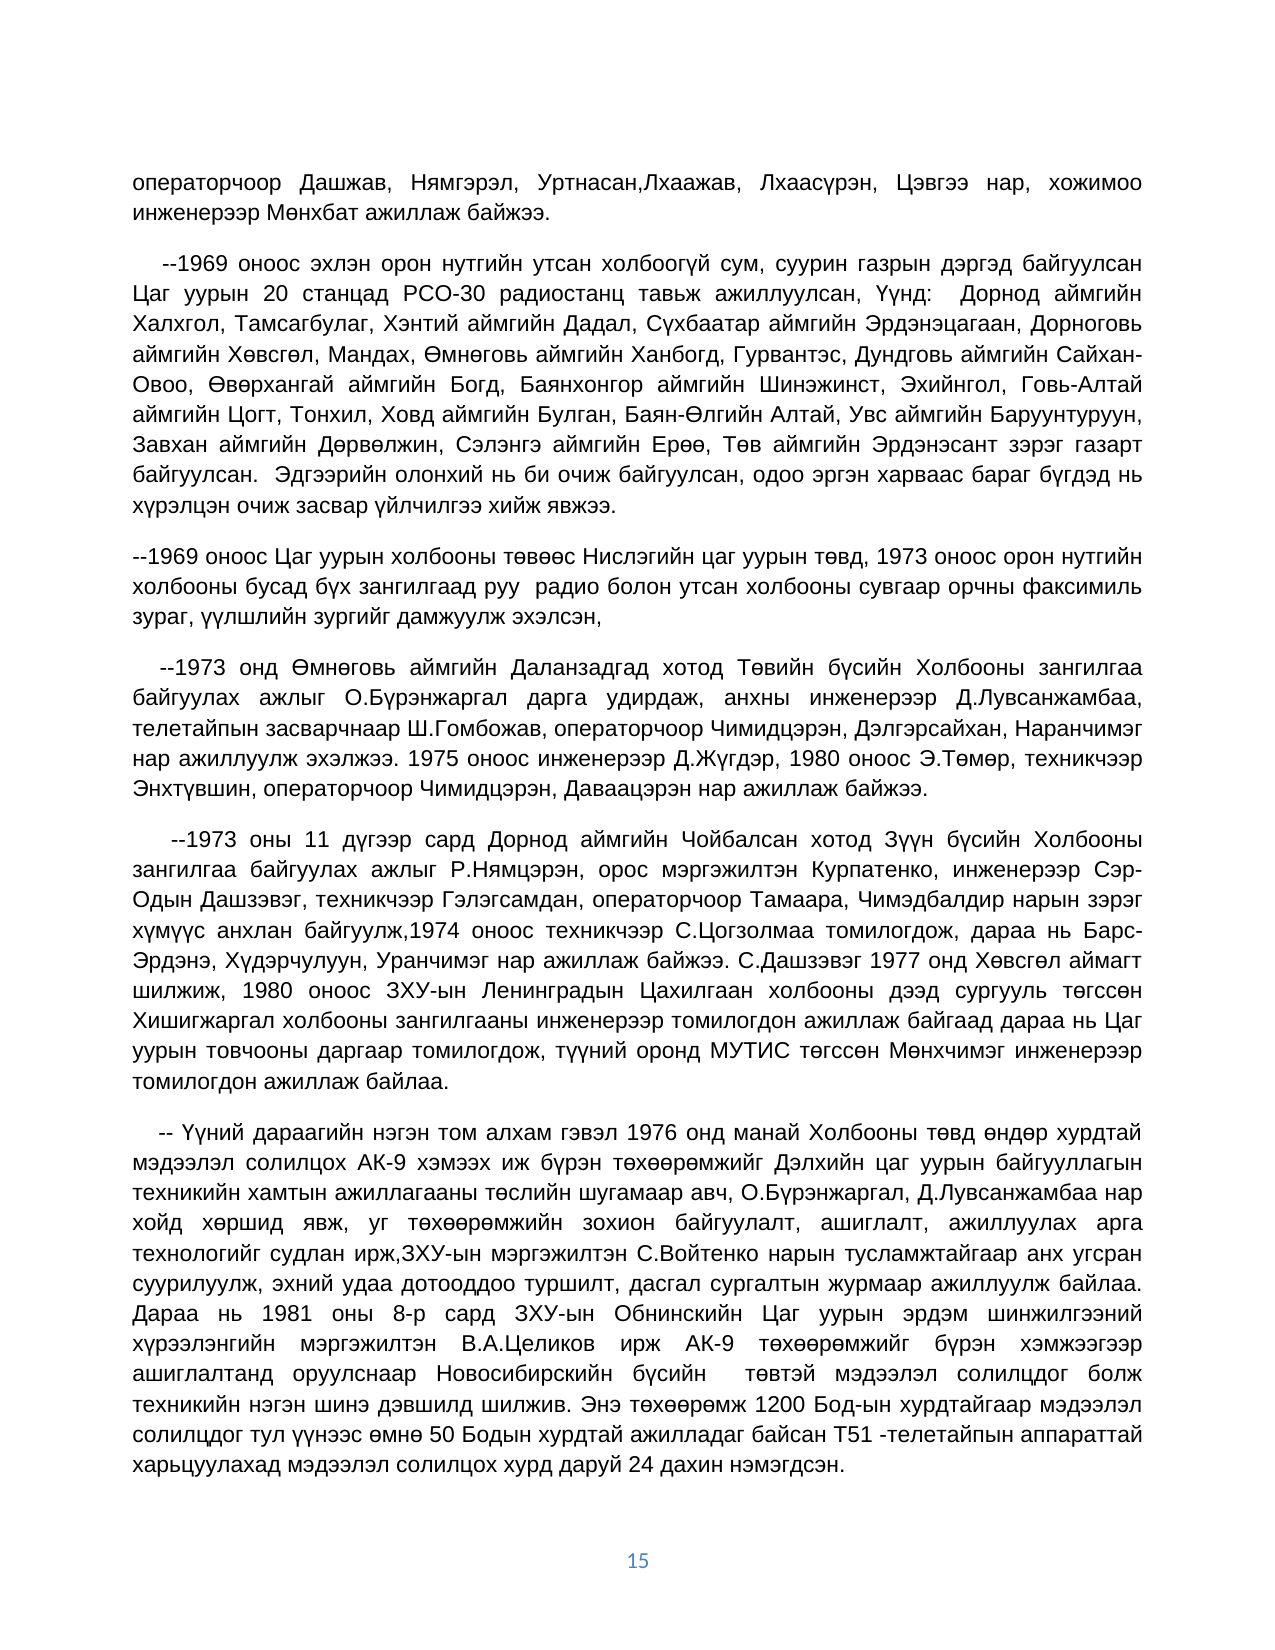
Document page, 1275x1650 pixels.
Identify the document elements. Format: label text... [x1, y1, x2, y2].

text --1969 оноос Цаг уурын холбооны төвөөс Нислэгийн цаг уурын төвд, 1973 оноос орон нутгийн холбооны бусад бүх зангилгаад руу радио болон утсан холбооны сувгаар орчны факсимиль зураг, үүлшлийн зургийг дамжуулж эхэлсэн, [132, 543, 1143, 629]
text --1969 оноос эхлэн орон нутгийн утсан холбоогүй сум, суурин газрын дэргэд байгуулсан Цаг уурын 20 станцад РСО-30 радиостанц тавьж ажиллуулсан, Үүнд: Дорнод аймгийн Халхгол, Тамсагбулаг, Хэнтий аймгийн Дадал, Сүхбаатар аймгийн Эрдэнэцагаан, Дорноговь аймгийн Хөвсгөл, Мандах, Өмнөговь аймгийн Ханбогд, Гурвантэс, Дундговь аймгийн Сайхан-Овоо, Өвөрхангай аймгийн Богд, Баянхонгор аймгийн Шинэжинст, Эхийнгол, Говь-Алтай аймгийн Цогт, Тонхил, Ховд аймгийн Булган, Баян-Өлгийн Алтай, Увс аймгийн Баруунтуруун, Завхан аймгийн Дөрвөлжин, Сэлэнгэ аймгийн Ерөө, Төв аймгийн Эрдэнэсант зэрэг газарт байгуулсан. Эдгээрийн олонхий нь би очиж байгуулсан, одоо эргэн харваас бараг бүгдэд нь хүрэлцэн очиж засвар үйлчилгээ хийж явжээ. [132, 250, 1143, 518]
text -- Үүний дараагийн нэгэн том алхам гэвэл 1976 онд манай Холбооны төвд өндөр хурдтай мэдээлэл солилцох АК-9 хэмээх иж бүрэн төхөөрөмжийг Дэлхийн цаг уурын байгууллагын техникийн хамтын ажиллагааны төслийн шугамаар авч, О.Бүрэнжаргал, Д.Лувсанжамбаа нар хойд хөршид явж, уг төхөөрөмжийн зохион байгуулалт, ашиглалт, ажиллуулах арга технологийг судлан ирж,ЗХУ-ын мэргэжилтэн С.Войтенко нарын тусламжтайгаар анх угсран суурилуулж, эхний удаа дотооддоо туршилт, дасгал сургалтын журмаар ажиллуулж байлаа. Дараа нь 1981 оны 8-р сард ЗХУ-ын Обнинскийн Цаг уурын эрдэм шинжилгээний хүрээлэнгийн мэргэжилтэн В.А.Целиков ирж АК-9 төхөөрөмжийг бүрэн хэмжээгээр ашиглалтанд оруулснаар Новосибирскийн бүсийн төвтэй мэдээлэл солилцдог болж техникийн нэгэн шинэ дэвшилд шилжив. Энэ төхөөрөмж 1200 Бод-ын хурдтайгаар мэдээлэл солилцдог тул үүнээс өмнө 50 Бодын хурдтай ажилладаг байсан Т51 -телетайпын аппараттай харьцуулахад мэдээлэл солилцох хурд даруй 24 дахин нэмэгдсэн. [132, 1119, 1143, 1477]
text --1973 оны 11 дүгээр сард Дорнод аймгийн Чойбалсан хотод Зүүн бүсийн Холбооны зангилгаа байгуулах ажлыг Р.Нямцэрэн, орос мэргэжилтэн Курпатенко, инженерээр Сэр-Одын Дашзэвэг, техникчээр Гэлэгсамдан, операторчоор Тамаара, Чимэдбалдир нарын зэрэг хүмүүс анхлан байгуулж,1974 оноос техникчээр С.Цогзолмаа томилогдож, дараа нь Барс-Эрдэнэ, Хүдэрчулуун, Уранчимэг нар ажиллаж байжээ. С.Дашзэвэг 1977 онд Хөвсгөл аймагт шилжиж, 1980 оноос ЗХУ-ын Ленинградын Цахилгаан холбооны дээд сургууль төгссөн Хишигжаргал холбооны зангилгааны инженерээр томилогдон ажиллаж байгаад дараа нь Цаг уурын товчооны даргаар томилогдож, түүний оронд МУТИС төгссөн Мөнхчимэг инженерээр томилогдон ажиллаж байлаа. [132, 826, 1143, 1094]
text --1973 онд Өмнөговь аймгийн Даланзадгад хотод Төвийн бүсийн Холбооны зангилгаа байгуулах ажлыг О.Бүрэнжаргал дарга удирдаж, анхны инженерээр Д.Лувсанжамбаа, телетайпын засварчнаар Ш.Гомбожав, операторчоор Чимидцэрэн, Дэлгэрсайхан, Наранчимэг нар ажиллуулж эхэлжээ. 1975 оноос инженерээр Д.Жүгдэр, 1980 оноос Э.Төмөр, техникчээр Энхтүвшин, операторчоор Чимидцэрэн, Даваацэрэн нар ажиллаж байжээ. [132, 654, 1143, 801]
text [132, 169, 1143, 225]
